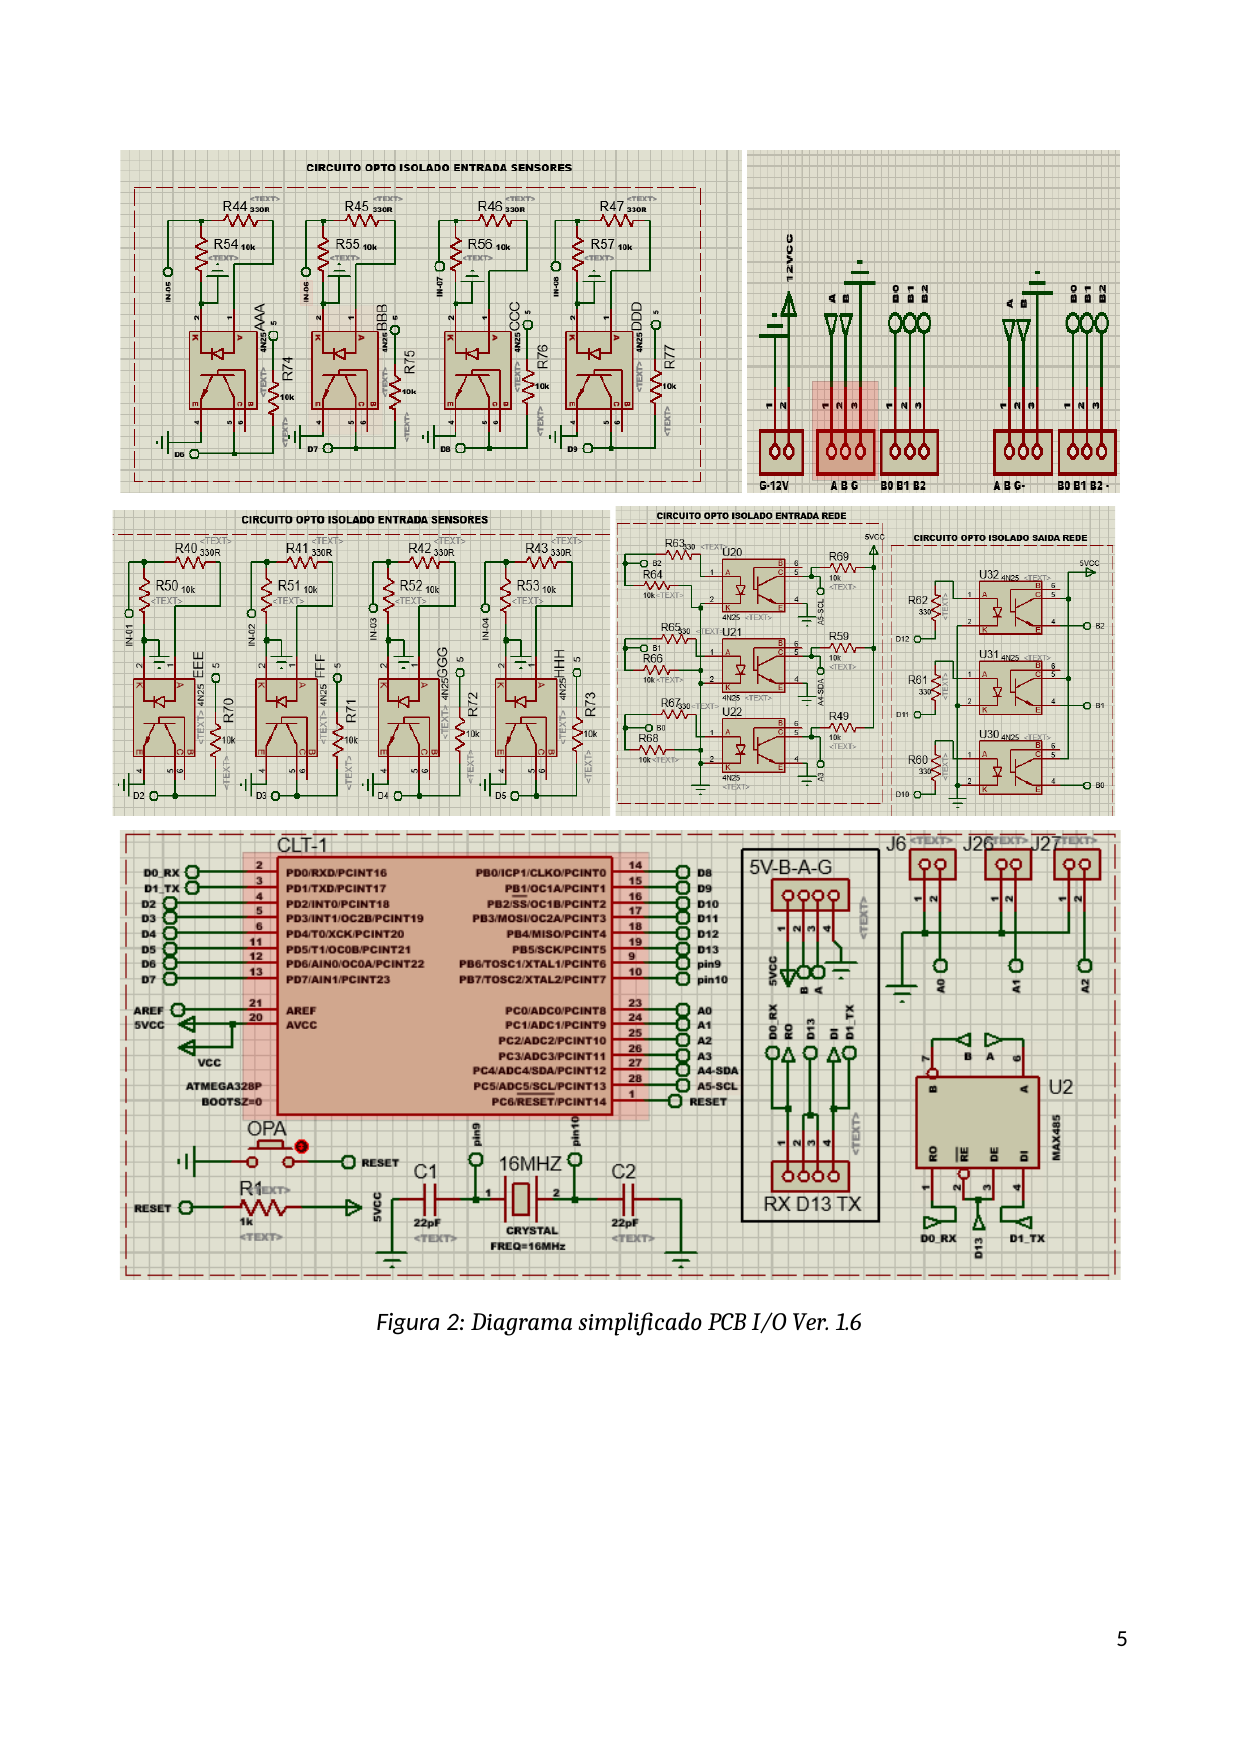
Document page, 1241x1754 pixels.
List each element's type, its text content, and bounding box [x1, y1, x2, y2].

picture [747, 150, 1120, 493]
picture [615, 506, 1116, 816]
picture [119, 830, 1121, 1280]
picture [120, 150, 742, 493]
picture [112, 510, 611, 816]
